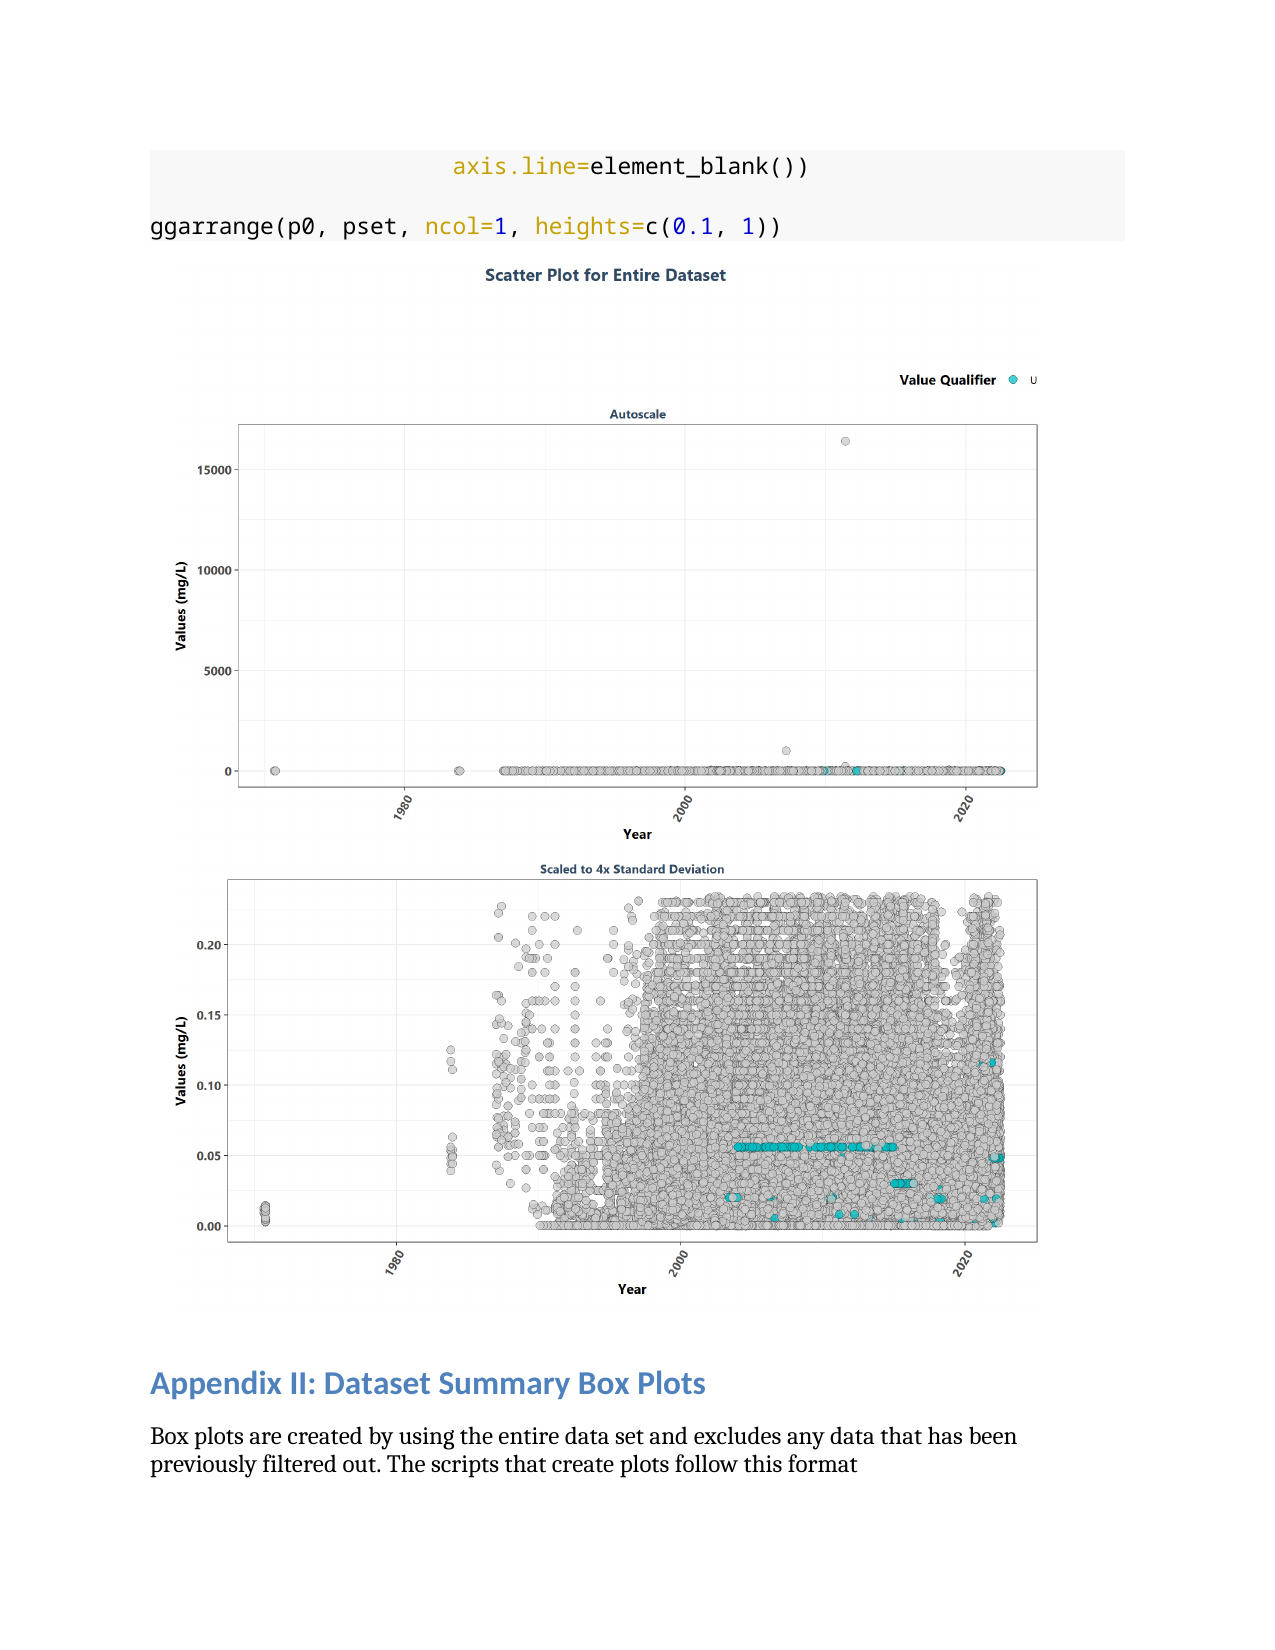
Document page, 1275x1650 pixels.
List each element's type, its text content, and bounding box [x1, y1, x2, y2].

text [150, 150, 1125, 241]
text Box plots are created by using the entire data set and excludes any data that has been previously filtered out. The scripts that create plots follow this format [150, 1422, 1125, 1479]
picture [168, 262, 1044, 1312]
subtitle Appendix II: Dataset Summary Box Plots [150, 1362, 1125, 1403]
